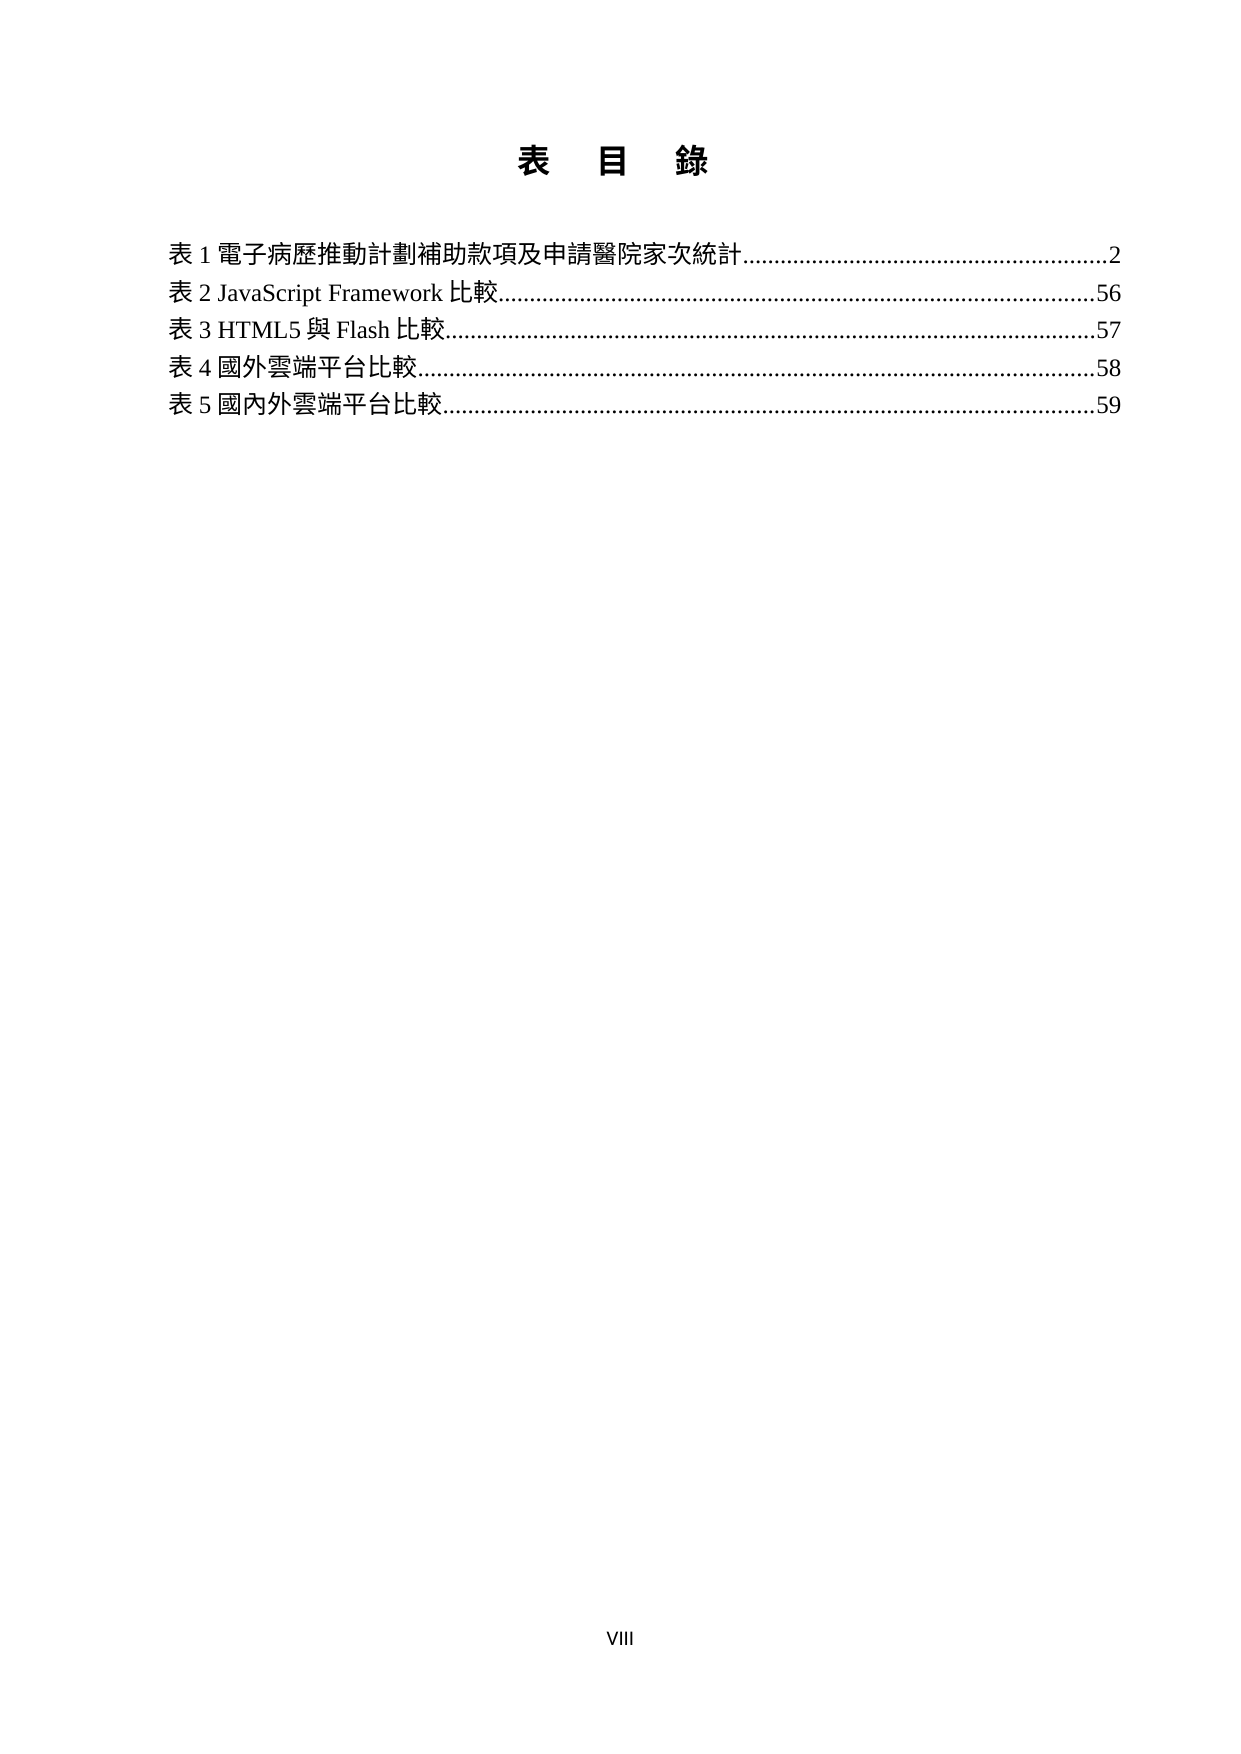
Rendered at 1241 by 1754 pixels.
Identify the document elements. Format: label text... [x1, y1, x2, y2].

text 表 4 國外雲端平台比較 58 [118, 347, 1122, 384]
text 表 2 JavaScript Framework比較 56 [118, 272, 1122, 309]
text 表 1 電子病歷推動計劃補助款項及申請醫院家次統計 2 [118, 234, 1122, 272]
title 表目錄 [517, 122, 709, 197]
text 表 5 國內外雲端平台比較 59 [118, 384, 1122, 422]
text 表 3 HTML5與Flash比較 57 [118, 309, 1122, 347]
